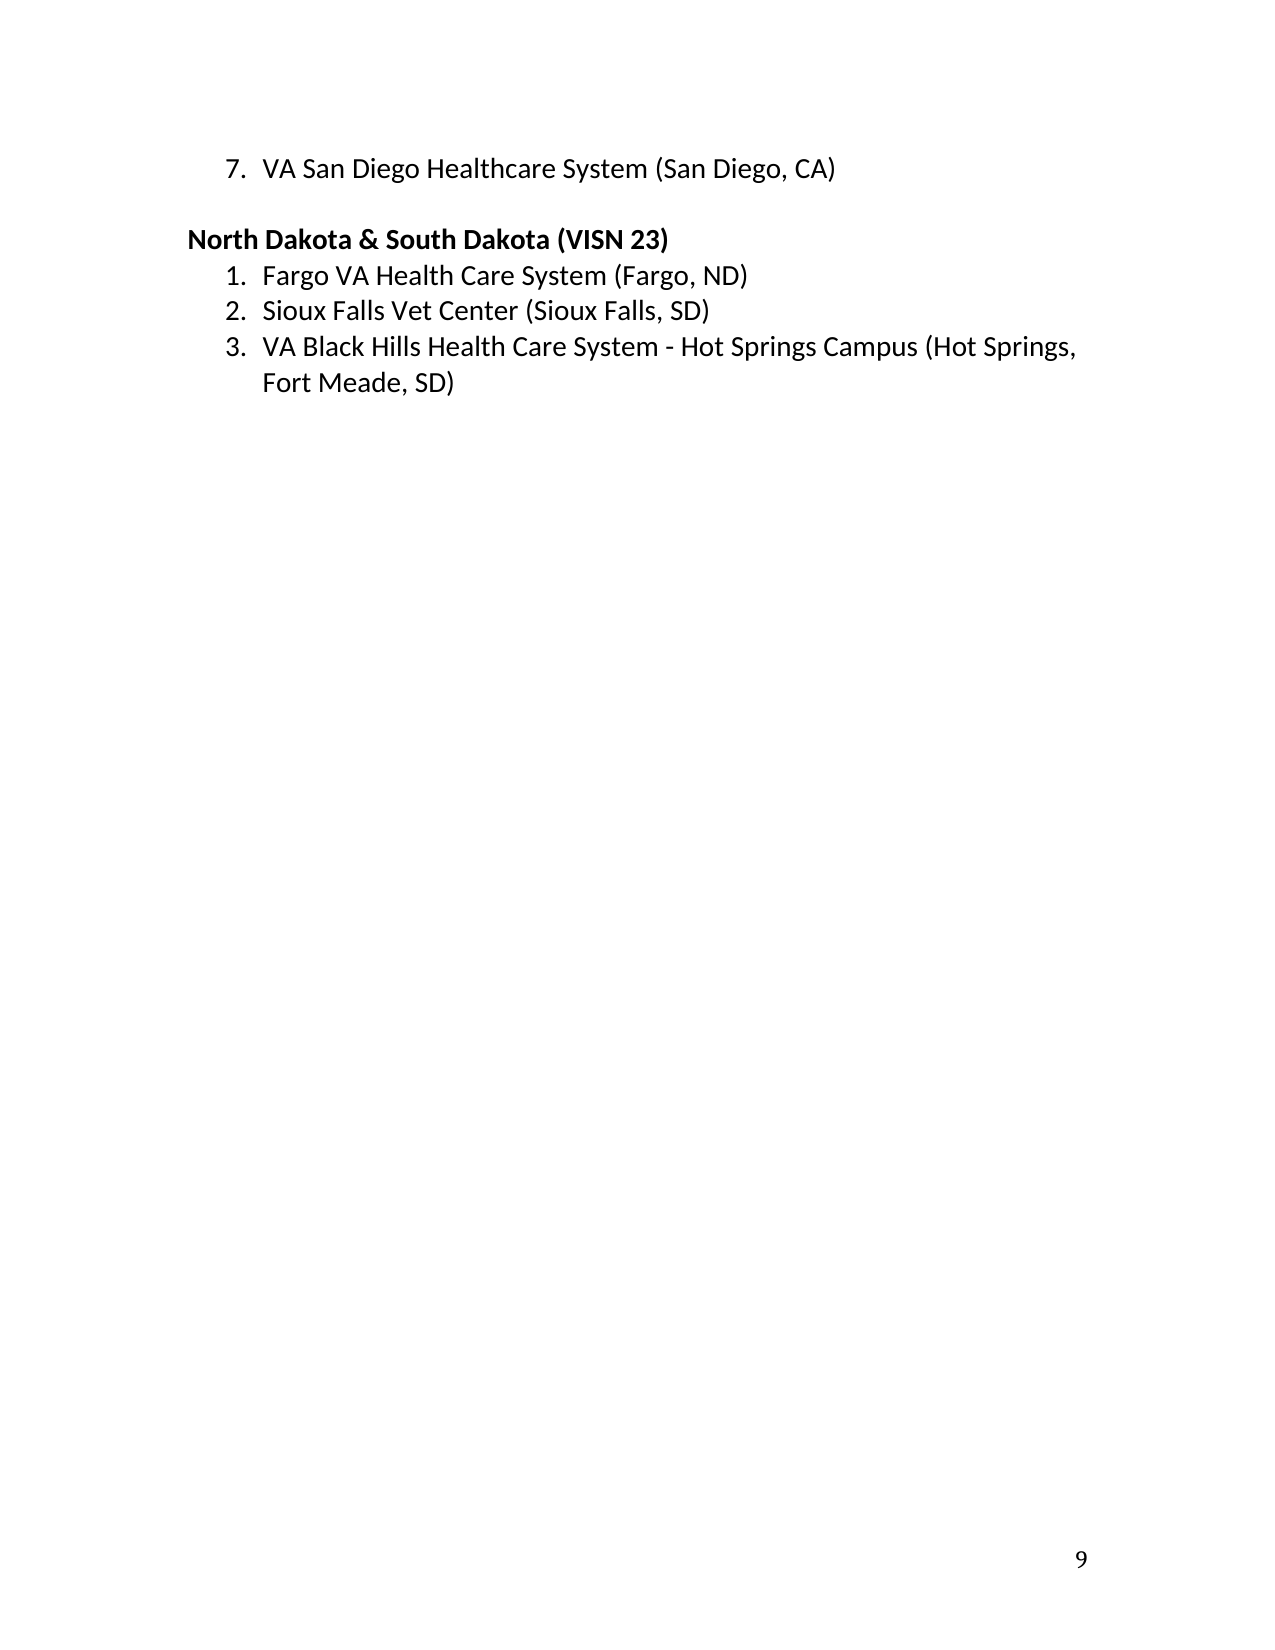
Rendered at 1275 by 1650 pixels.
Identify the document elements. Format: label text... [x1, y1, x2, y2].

text North Dakota & South Dakota (VISN 23) [187, 221, 1087, 257]
list VA Black Hills Health Care System - Hot Springs Campus (Hot Springs, Fort Meade, SD) [225, 328, 1087, 399]
list Fargo VA Health Care System (Fargo, ND) [225, 257, 1087, 292]
list VA San Diego Healthcare System (San Diego, CA) [225, 150, 1087, 186]
list Sioux Falls Vet Center (Sioux Falls, SD) [225, 292, 1087, 328]
